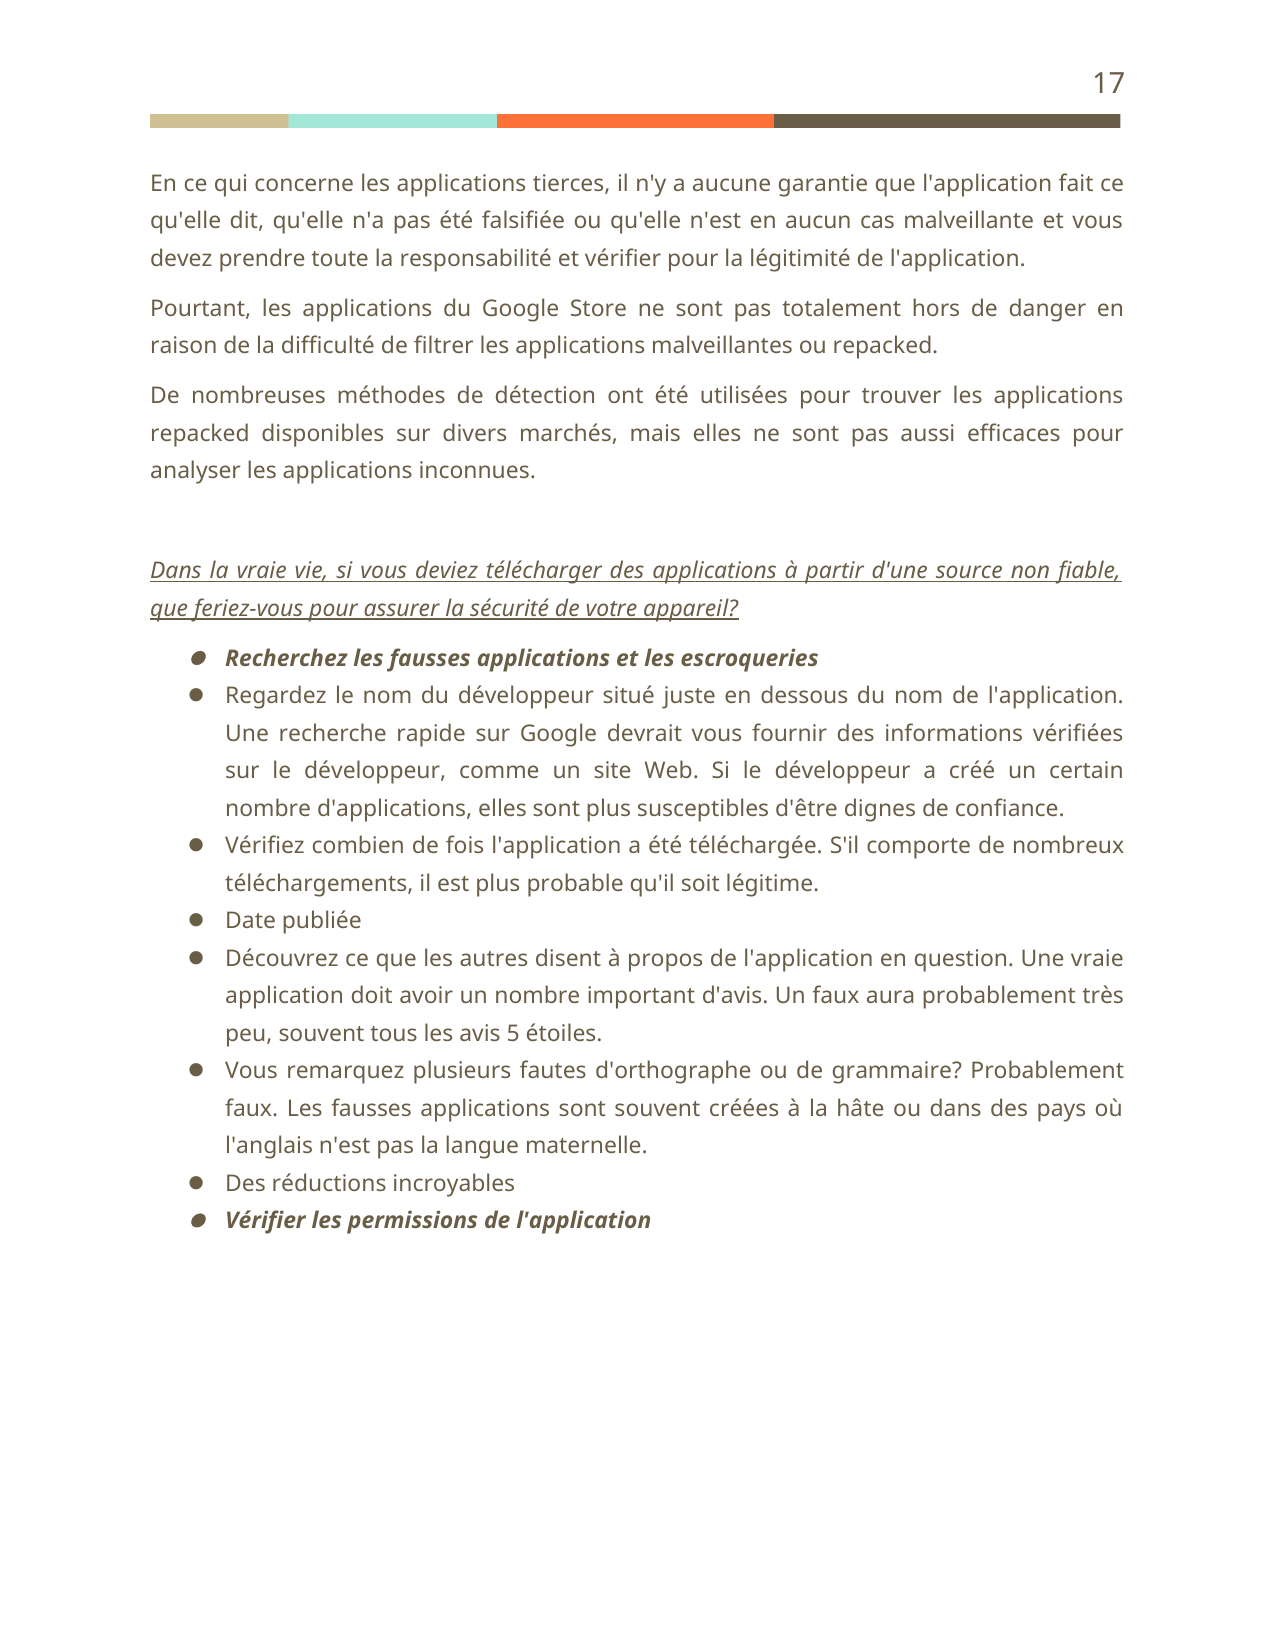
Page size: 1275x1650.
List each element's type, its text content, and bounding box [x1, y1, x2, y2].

list Regardez le nom du développeur situé juste en dessous du nom de l'application. Une recherche rapide sur Google devrait vous fournir des informations vérifiées sur le développeur, comme un site Web. Si le développeur a créé un certain nombre d'applications, elles sont plus susceptibles d'être dignes de confiance. [187, 679, 1125, 823]
list Recherchez les fausses applications et les escroqueries [187, 642, 1125, 673]
text Dans la vraie vie, si vous deviez télécharger des applications à partir d'une source non fiable, que feriez-vous pour assurer la sécurité de votre appareil? [150, 554, 1125, 623]
list Vérifiez combien de fois l'application a été téléchargée. S'il comporte de nombreux téléchargements, il est plus probable qu'il soit légitime. [187, 829, 1125, 898]
picture [150, 114, 1121, 128]
text En ce qui concerne les applications tierces, il n'y a aucune garantie que l'application fait ce qu'elle dit, qu'elle n'a pas été falsifiée ou qu'elle n'est en aucun cas malveillante et vous devez prendre toute la responsabilité et vérifier pour la légitimité de l'application. [150, 167, 1125, 273]
list Vous remarquez plusieurs fautes d'orthographe ou de grammaire? Probablement faux. Les fausses applications sont souvent créées à la hâte ou dans des pays où l'anglais n'est pas la langue maternelle. [187, 1054, 1125, 1161]
text Pourtant, les applications du Google Store ne sont pas totalement hors de danger en raison de la difficulté de filtrer les applications malveillantes ou repacked. [150, 292, 1125, 361]
list Date publiée [187, 904, 1125, 936]
list Des réductions incroyables [187, 1167, 1125, 1198]
list Vérifier les permissions de l'application [187, 1204, 1125, 1236]
list Découvrez ce que les autres disent à propos de l'application en question. Une vraie application doit avoir un nombre important d'avis. Un faux aura probablement très peu, souvent tous les avis 5 étoiles. [187, 942, 1125, 1048]
text De nombreuses méthodes de détection ont été utilisées pour trouver les applications repacked disponibles sur divers marchés, mais elles ne sont pas aussi efficaces pour analyser les applications inconnues. [150, 379, 1125, 486]
